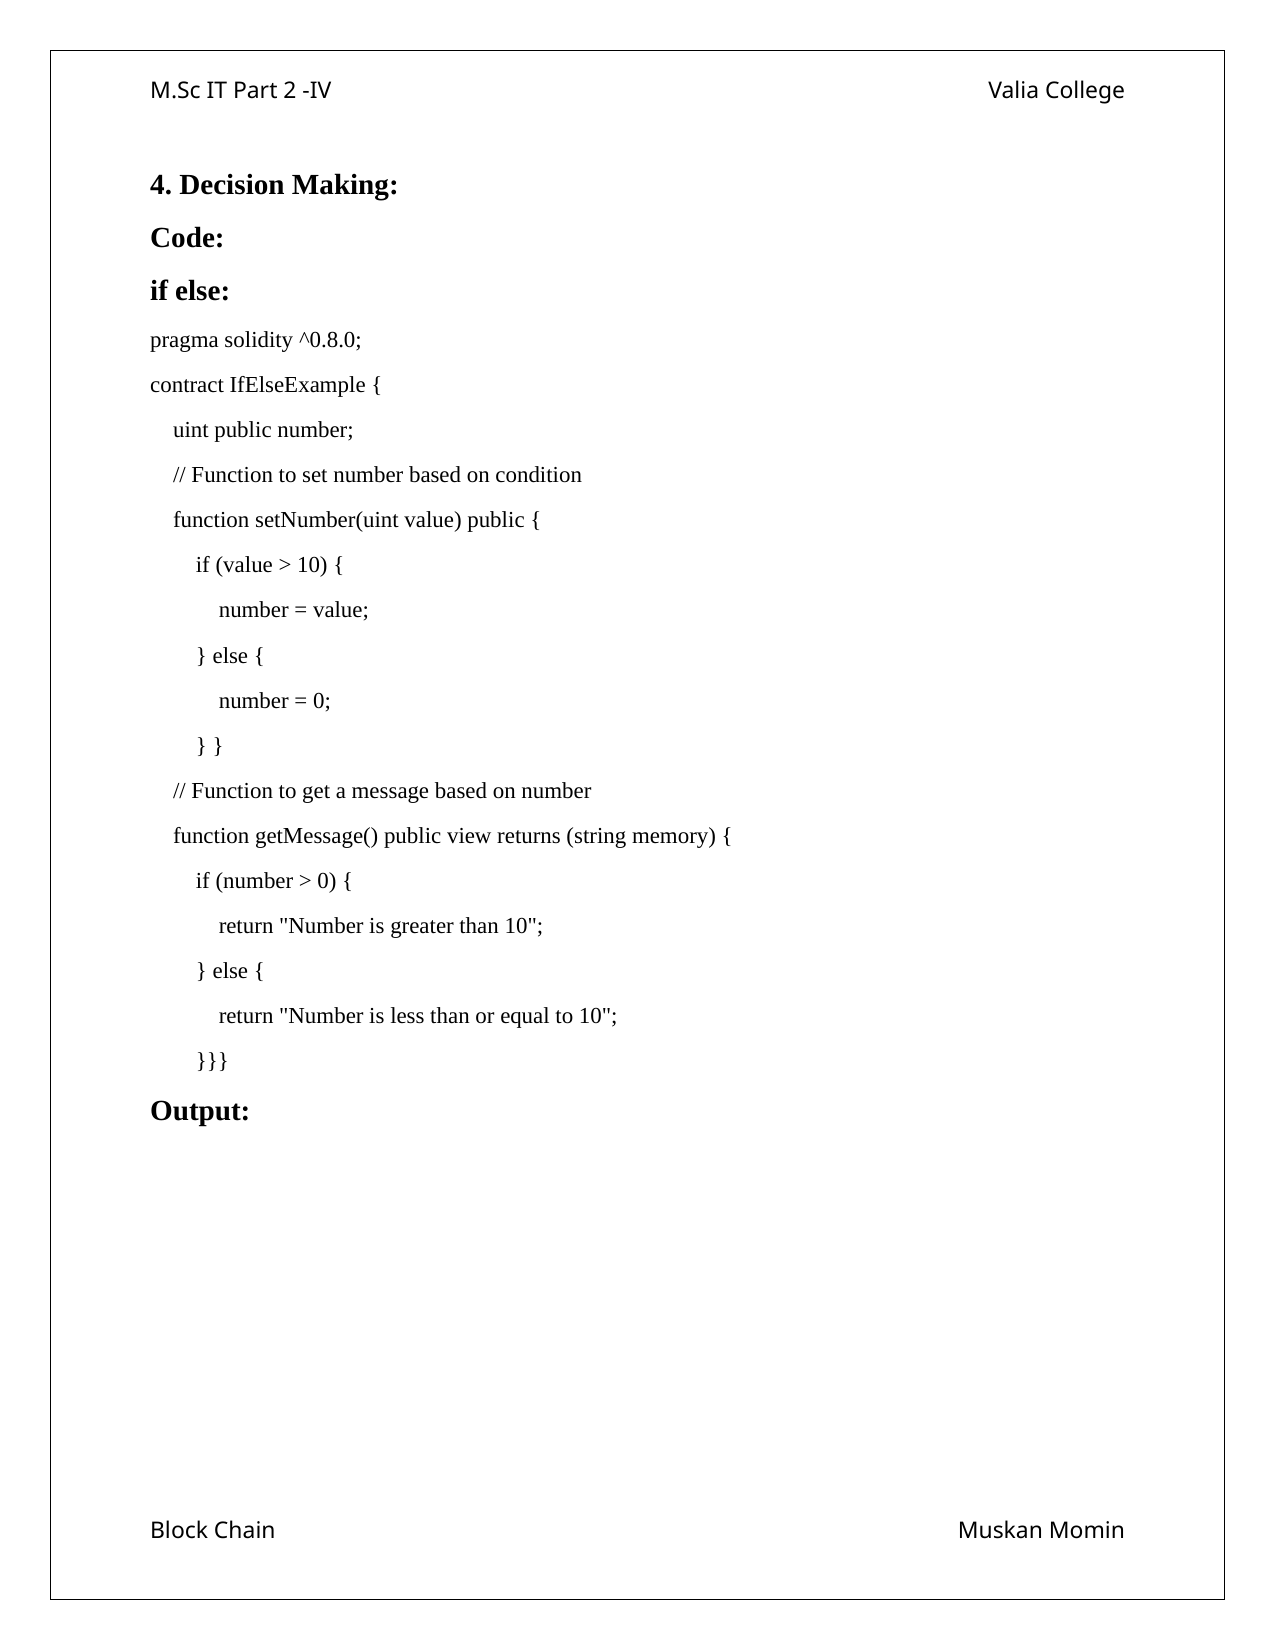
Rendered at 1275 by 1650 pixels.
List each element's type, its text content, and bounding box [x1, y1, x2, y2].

text number = value; [150, 597, 1125, 623]
text return "Number is less than or equal to 10"; [150, 1002, 1125, 1029]
text function setNumber(uint value) public { [150, 506, 1125, 533]
text pragma solidity ^0.8.0; [150, 326, 1125, 352]
text Code: [150, 220, 1125, 254]
text } else { [150, 957, 1125, 984]
text // Function to set number based on condition [150, 461, 1125, 488]
text function getMessage() public view returns (string memory) { [150, 822, 1125, 848]
text } else { [150, 642, 1125, 668]
text if (value > 10) { [150, 551, 1125, 578]
text }}} [150, 1048, 1125, 1074]
text } } [150, 732, 1125, 758]
text number = 0; [150, 687, 1125, 713]
text uint public number; [150, 416, 1125, 442]
text contract IfElseExample { [150, 371, 1125, 397]
text return "Number is greater than 10"; [150, 912, 1125, 939]
text 4. Decision Making: [150, 167, 1125, 201]
text if else: [150, 273, 1125, 307]
text if (number > 0) { [150, 867, 1125, 893]
text Output: [150, 1093, 1125, 1126]
text // Function to get a message based on number [150, 777, 1125, 803]
